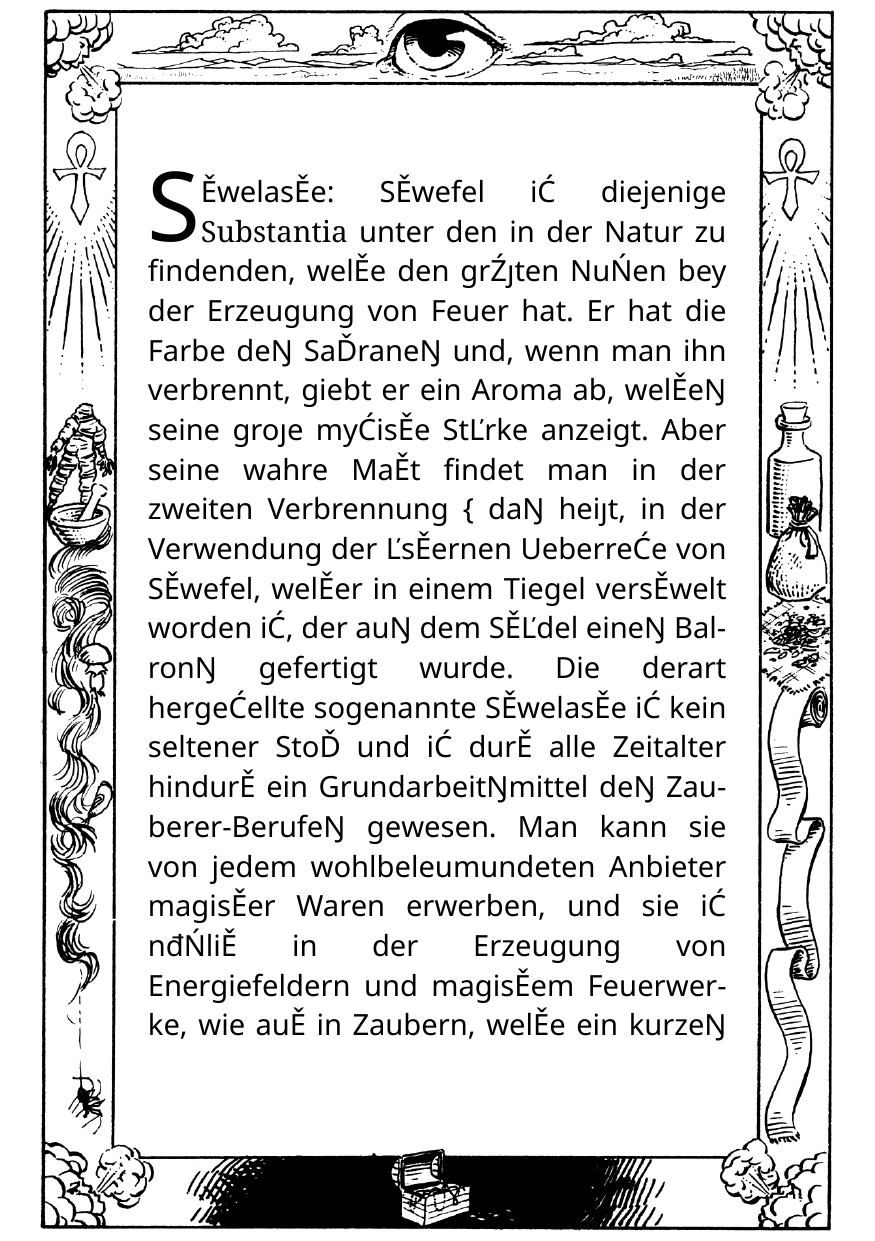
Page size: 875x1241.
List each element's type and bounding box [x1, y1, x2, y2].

picture [40, 9, 834, 1231]
text [148, 171, 726, 1044]
